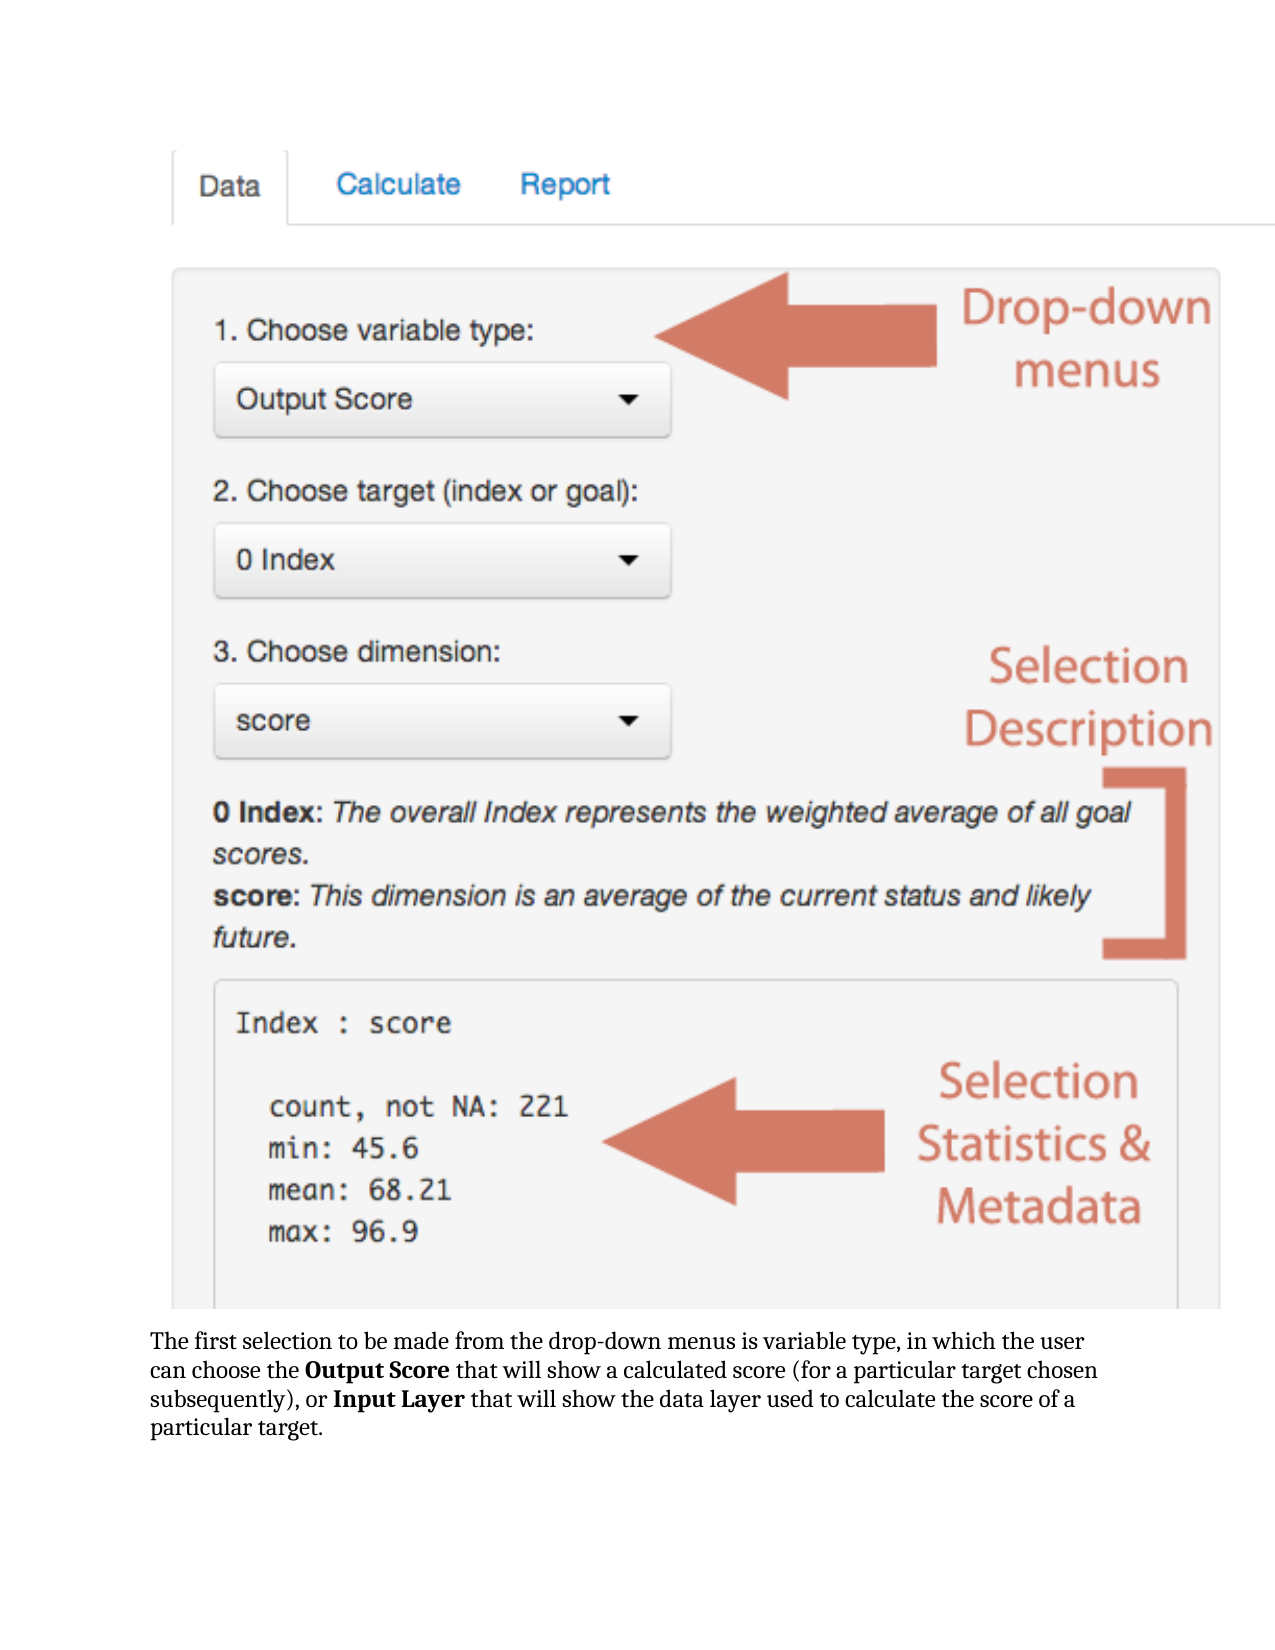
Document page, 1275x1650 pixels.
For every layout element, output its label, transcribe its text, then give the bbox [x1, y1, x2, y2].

text The first selection to be made from the drop-down menus is variable type, in which the user can choose the Output Score that will show a calculated score (for a particular target chosen subsequently), or Input Layer that will show the data layer used to calculate the score of a particular target. [150, 1327, 1125, 1442]
picture [168, 150, 1275, 1309]
